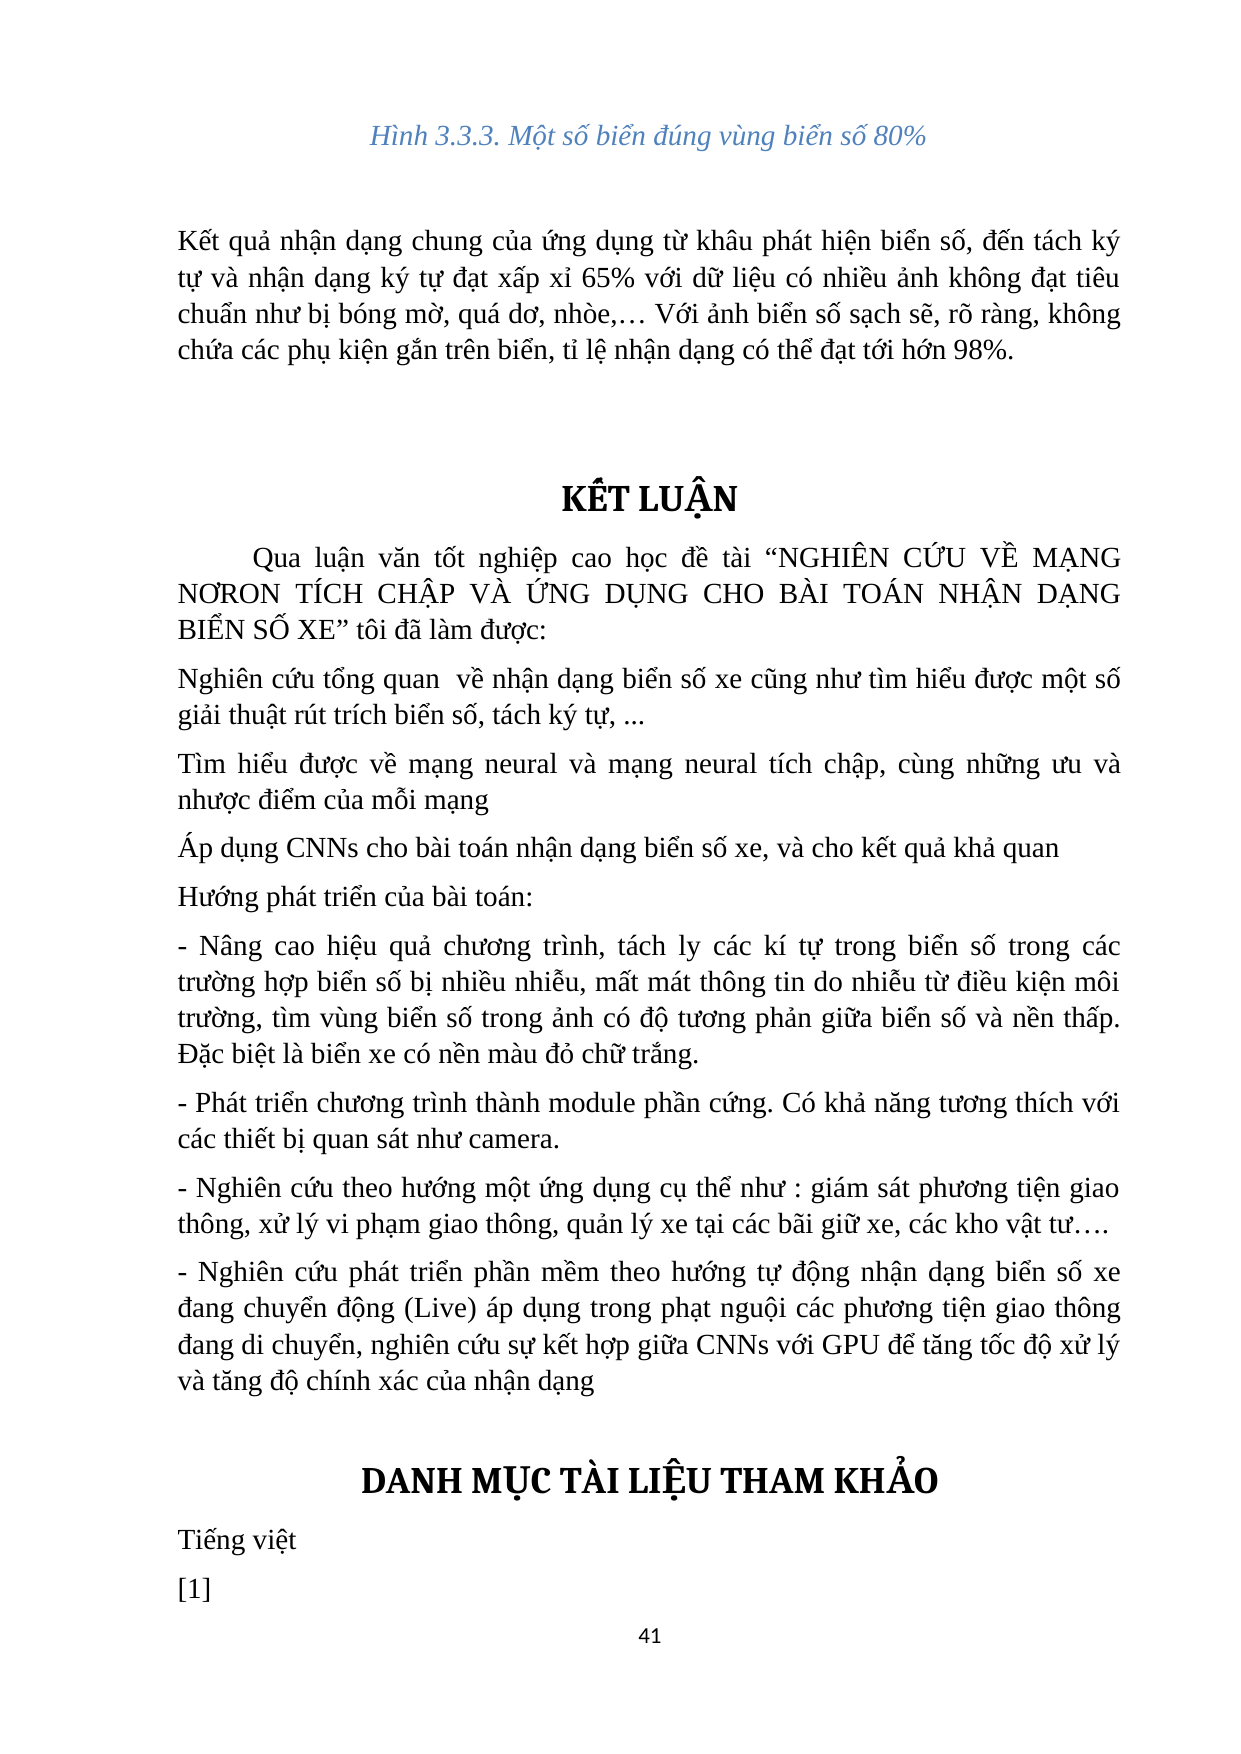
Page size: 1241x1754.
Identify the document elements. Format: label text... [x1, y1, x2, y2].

text - Nghiên cứu theo hướng một ứng dụng cụ thể như : giám sát phương tiện giao thông, xử lý vi phạm giao thông, quản lý xe tại các bãi giữ xe, các kho vật tư…. [177, 1170, 1122, 1239]
text Tìm hiểu được về mạng neural và mạng neural tích chập, cùng những ưu và nhược điểm của mỗi mạng [177, 746, 1122, 815]
text DANH MỤC TÀI LIỆU THAM KHẢO [177, 1460, 1122, 1503]
text Tiếng việt [177, 1522, 1122, 1556]
text Hình 3.3.3. Một số biển đúng vùng biển số 80% [177, 118, 1122, 152]
text Nghiên cứu tổng quan về nhận dạng biển số xe cũng như tìm hiểu được một số giải thuật rút trích biển số, tách ký tự, ... [177, 661, 1122, 731]
text Hướng phát triển của bài toán: [177, 879, 1122, 913]
text Áp dụng CNNs cho bài toán nhận dạng biển số xe, và cho kết quả khả quan [177, 831, 1122, 864]
text - Nghiên cứu phát triển phần mềm theo hướng tự động nhận dạng biển số xe đang chuyển động (Live) áp dụng trong phạt nguội các phương tiện giao thông đang di chuyển, nghiên cứu sự kết hợp giữa CNNs với GPU để tăng tốc độ xử lý và tăng độ chính xác của nhận dạng [177, 1254, 1122, 1396]
text - Nâng cao hiệu quả chương trình, tách ly các kí tự trong biển số trong các trường hợp biển số bị nhiều nhiễu, mất mát thông tin do nhiễu từ điều kiện môi trường, tìm vùng biển số trong ảnh có độ tương phản giữa biển số và nền thấp. Đặc biệt là biển xe có nền màu đỏ chữ trắng. [177, 928, 1122, 1070]
text KẾT LUẬN [177, 478, 1122, 521]
text Qua luận văn tốt nghiệp cao học đề tài “NGHIÊN CỨU VỀ MẠNG NƠRON TÍCH CHẬP VÀ ỨNG DỤNG CHO BÀI TOÁN NHẬN DẠNG BIỂN SỐ XE” tôi đã làm được: [177, 540, 1122, 646]
text Kết quả nhận dạng chung của ứng dụng từ khâu phát hiện biển số, đến tách ký tự và nhận dạng ký tự đạt xấp xỉ 65% với dữ liệu có nhiều ảnh không đạt tiêu chuẩn như bị bóng mờ, quá dơ, nhòe,… Với ảnh biển số sạch sẽ, rõ ràng, không chứa các phụ kiện gắn trên biển, tỉ lệ nhận dạng có thể đạt tới hớn 98%. [177, 223, 1122, 366]
text [1] [177, 1571, 1122, 1604]
text - Phát triển chương trình thành module phần cứng. Có khả năng tương thích với các thiết bị quan sát như camera. [177, 1085, 1122, 1154]
